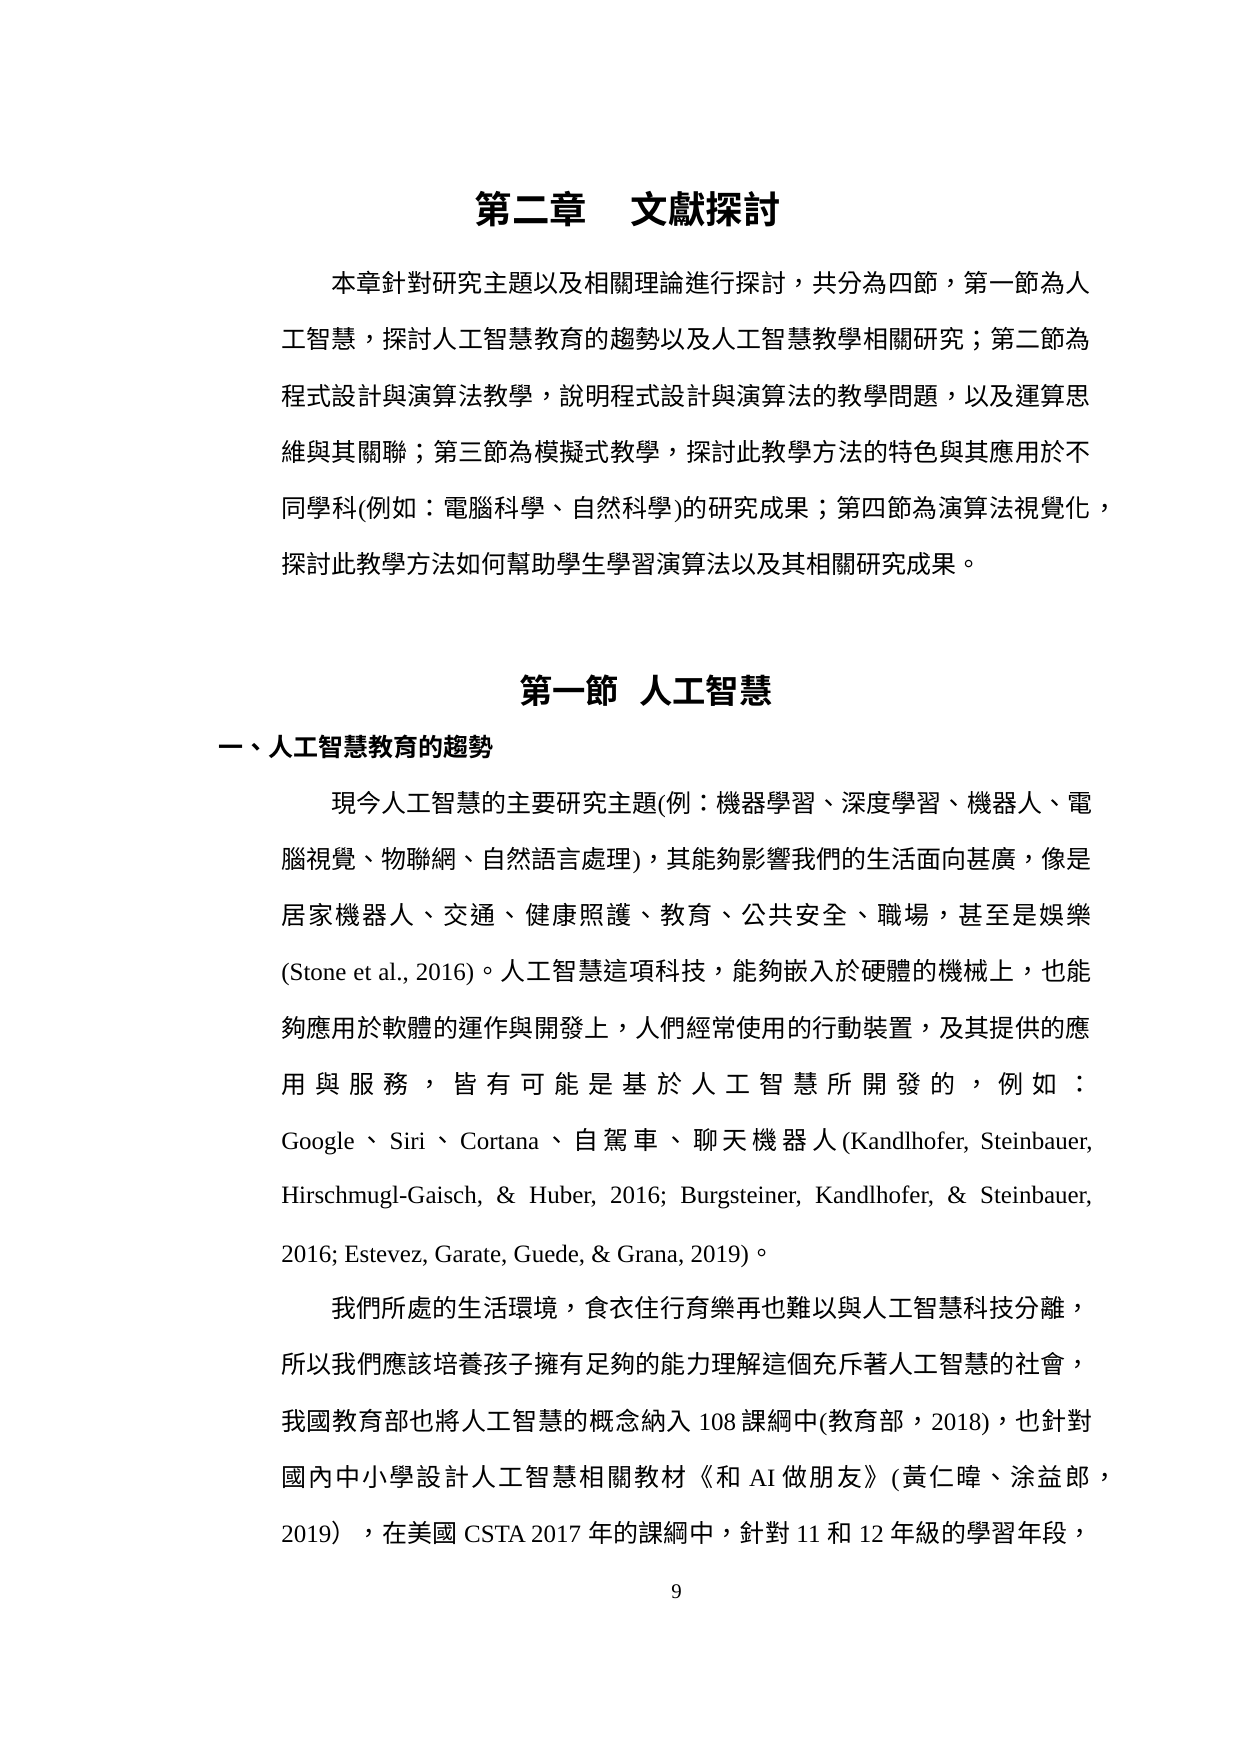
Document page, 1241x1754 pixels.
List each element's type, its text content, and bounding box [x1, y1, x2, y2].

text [281, 1288, 1092, 1551]
text 文獻探討 [218, 169, 1092, 244]
list 人工智慧教育的趨勢 [218, 727, 1092, 764]
text 現今人工智慧的主要研究主題(例：機器學習、深度學習、機器人、電腦視覺、物聯網、自然語言處理)，其能夠影響我們的生活面向甚廣，像是居家機器人、交通、健康照護、教育、公共安全、職場，甚至是娛樂(Stone et al., 2016)。人工智慧這項科技，能夠嵌入於硬體的機械上，也能夠應用於軟體的運作與開發上，人們經常使用的行動裝置，及其提供的應用與服務，皆有可能是基於人工智慧所開發的，例如：Google、Siri、Cortana、自駕車、聊天機器人(Kandlhofer, Steinbauer, Hirschmugl-Gaisch, & Huber, 2016; Burgsteiner, Kandlhofer, & Steinbauer, 2016; Estevez, Garate, Guede, & Grana, 2019)。 [281, 782, 1092, 1270]
list 人工智慧 [248, 652, 1092, 727]
text 本章針對研究主題以及相關理論進行探討，共分為四節，第一節為人工智慧，探討人工智慧教育的趨勢以及人工智慧教學相關研究；第二節為程式設計與演算法教學，說明程式設計與演算法的教學問題，以及運算思維與其關聯；第三節為模擬式教學，探討此教學方法的特色與其應用於不同學科(例如：電腦科學、自然科學)的研究成果；第四節為演算法視覺化，探討此教學方法如何幫助學生學習演算法以及其相關研究成果。 [281, 263, 1092, 582]
